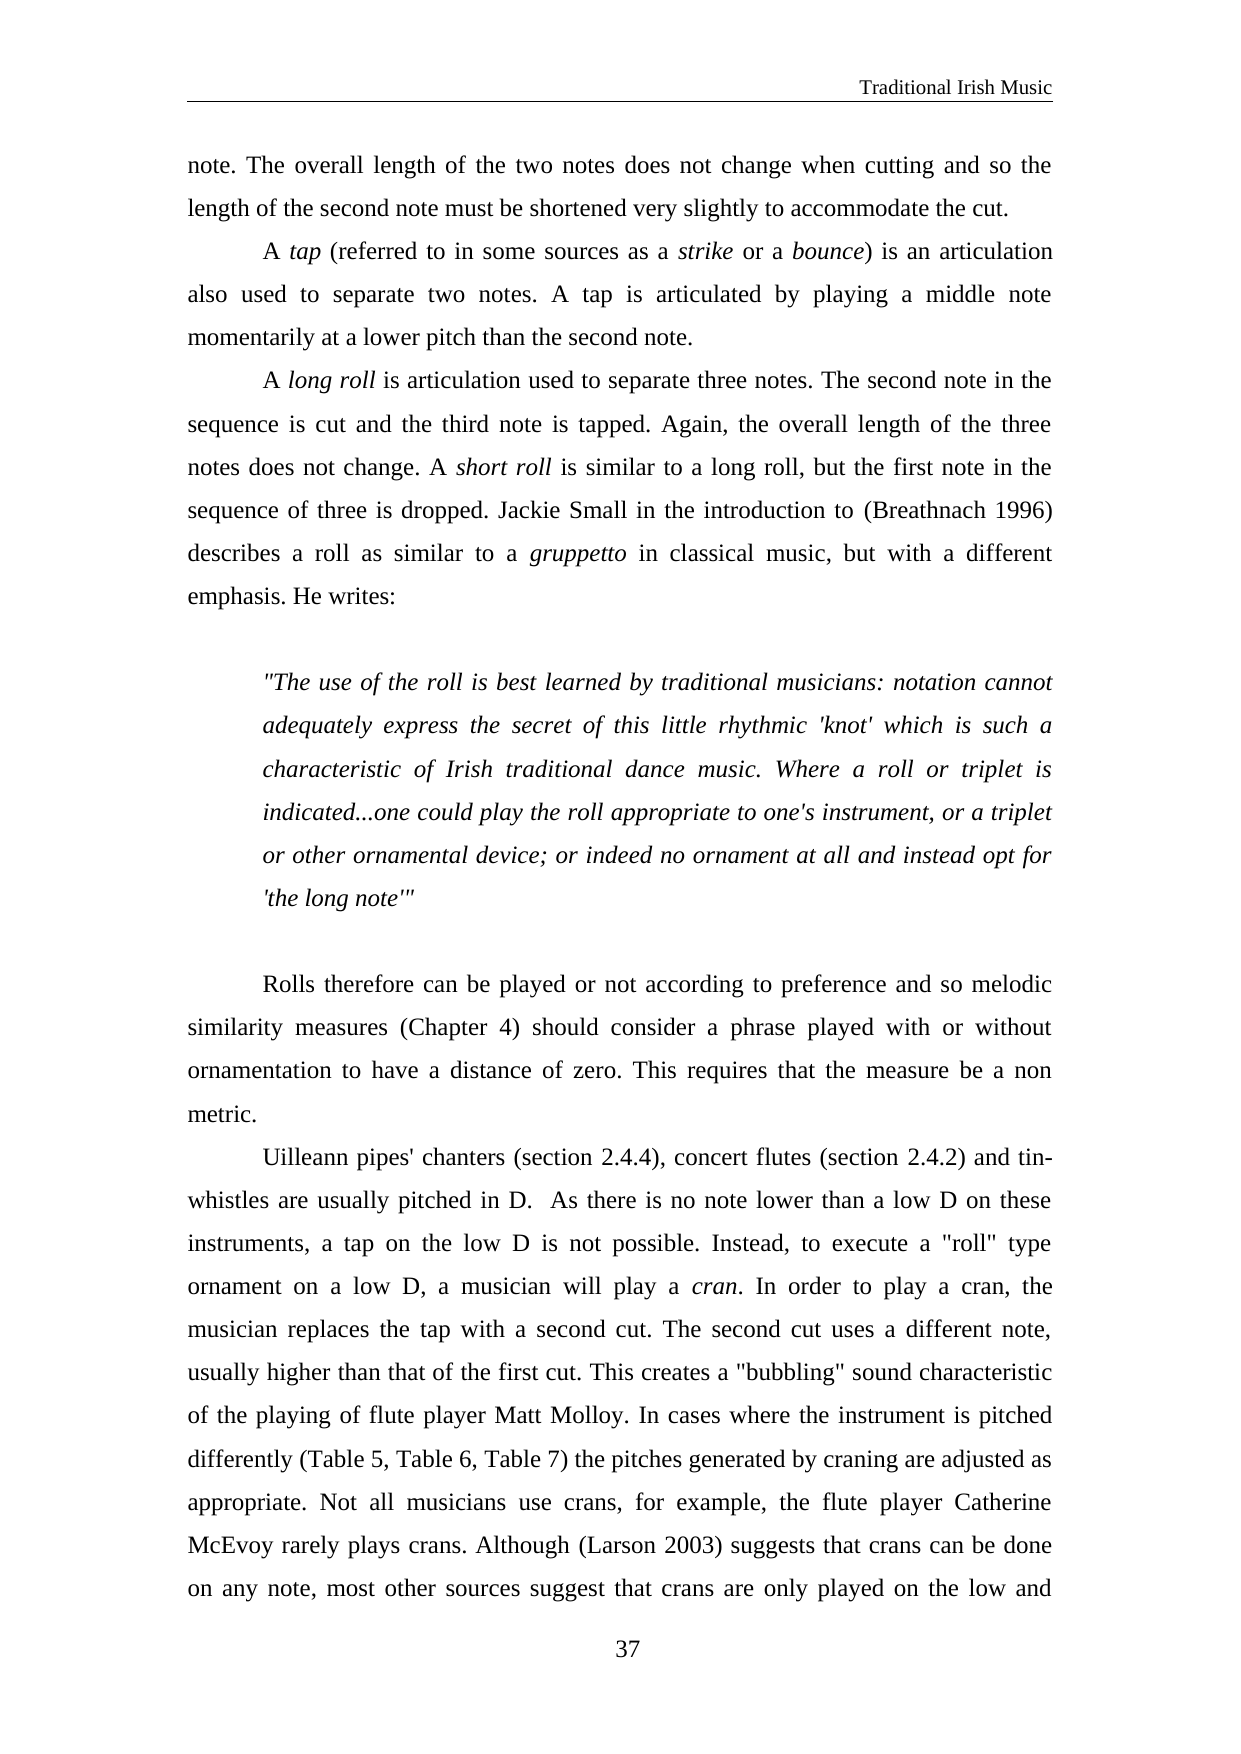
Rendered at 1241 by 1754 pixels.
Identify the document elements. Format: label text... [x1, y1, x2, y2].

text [187, 1142, 1053, 1602]
text A tap (referred to in some sources as a strike or a bounce) is an articulation also used to separate two notes. A tap is articulated by playing a middle note momentarily at a lower pitch than the second note. [187, 236, 1053, 351]
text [187, 150, 1053, 222]
text A long roll is articulation used to separate three notes. The second note in the sequence is cut and the third note is tapped. Again, the overall length of the three notes does not change. A short roll is similar to a long roll, but the first note in the sequence of three is dropped. Jackie Small in the introduction to describes a roll as similar to a gruppetto in classical music, but with a different emphasis. He writes: [187, 366, 1053, 610]
text Rolls therefore can be played or not according to preference and so melodic similarity measures (Chapter 4) should consider a phrase played with or without ornamentation to have a distance of zero. This requires that the measure be a non metric. [187, 969, 1053, 1127]
text "The use of the roll is best learned by traditional musicians: notation cannot adequately express the secret of this little rhythmic 'knot' which is such a characteristic of Irish traditional dance music. Where a roll or triplet is indicated...one could play the roll appropriate to one's instrument, or a triplet or other ornamental device; or indeed no ornament at all and instead opt for 'the long note'" [262, 667, 1053, 912]
